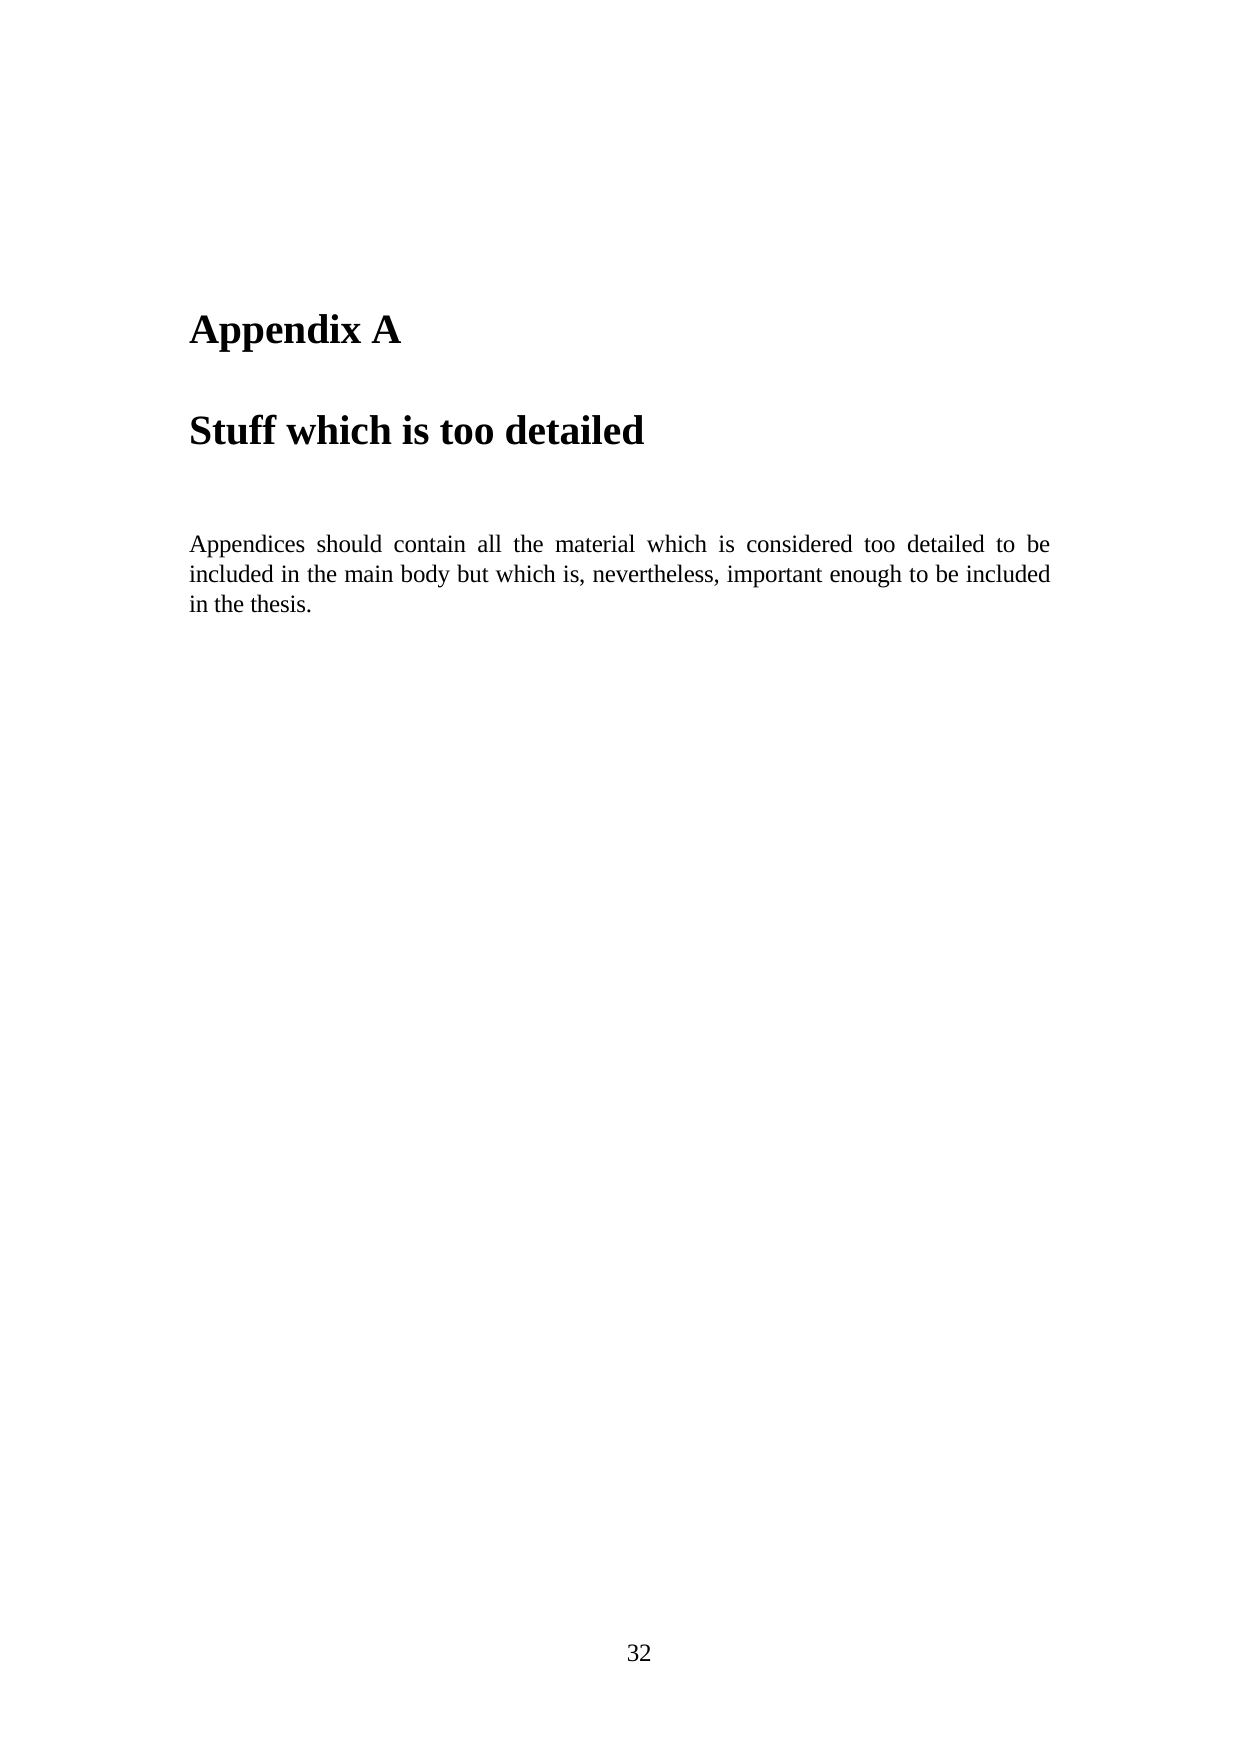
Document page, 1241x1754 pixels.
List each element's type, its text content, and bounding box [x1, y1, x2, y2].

text Appendices should contain all the material which is considered too detailed to be included in the main body but which is, nevertheless, important enough to be included in the thesis. [189, 529, 1051, 618]
text Stuff which is too detailed [189, 305, 1051, 453]
